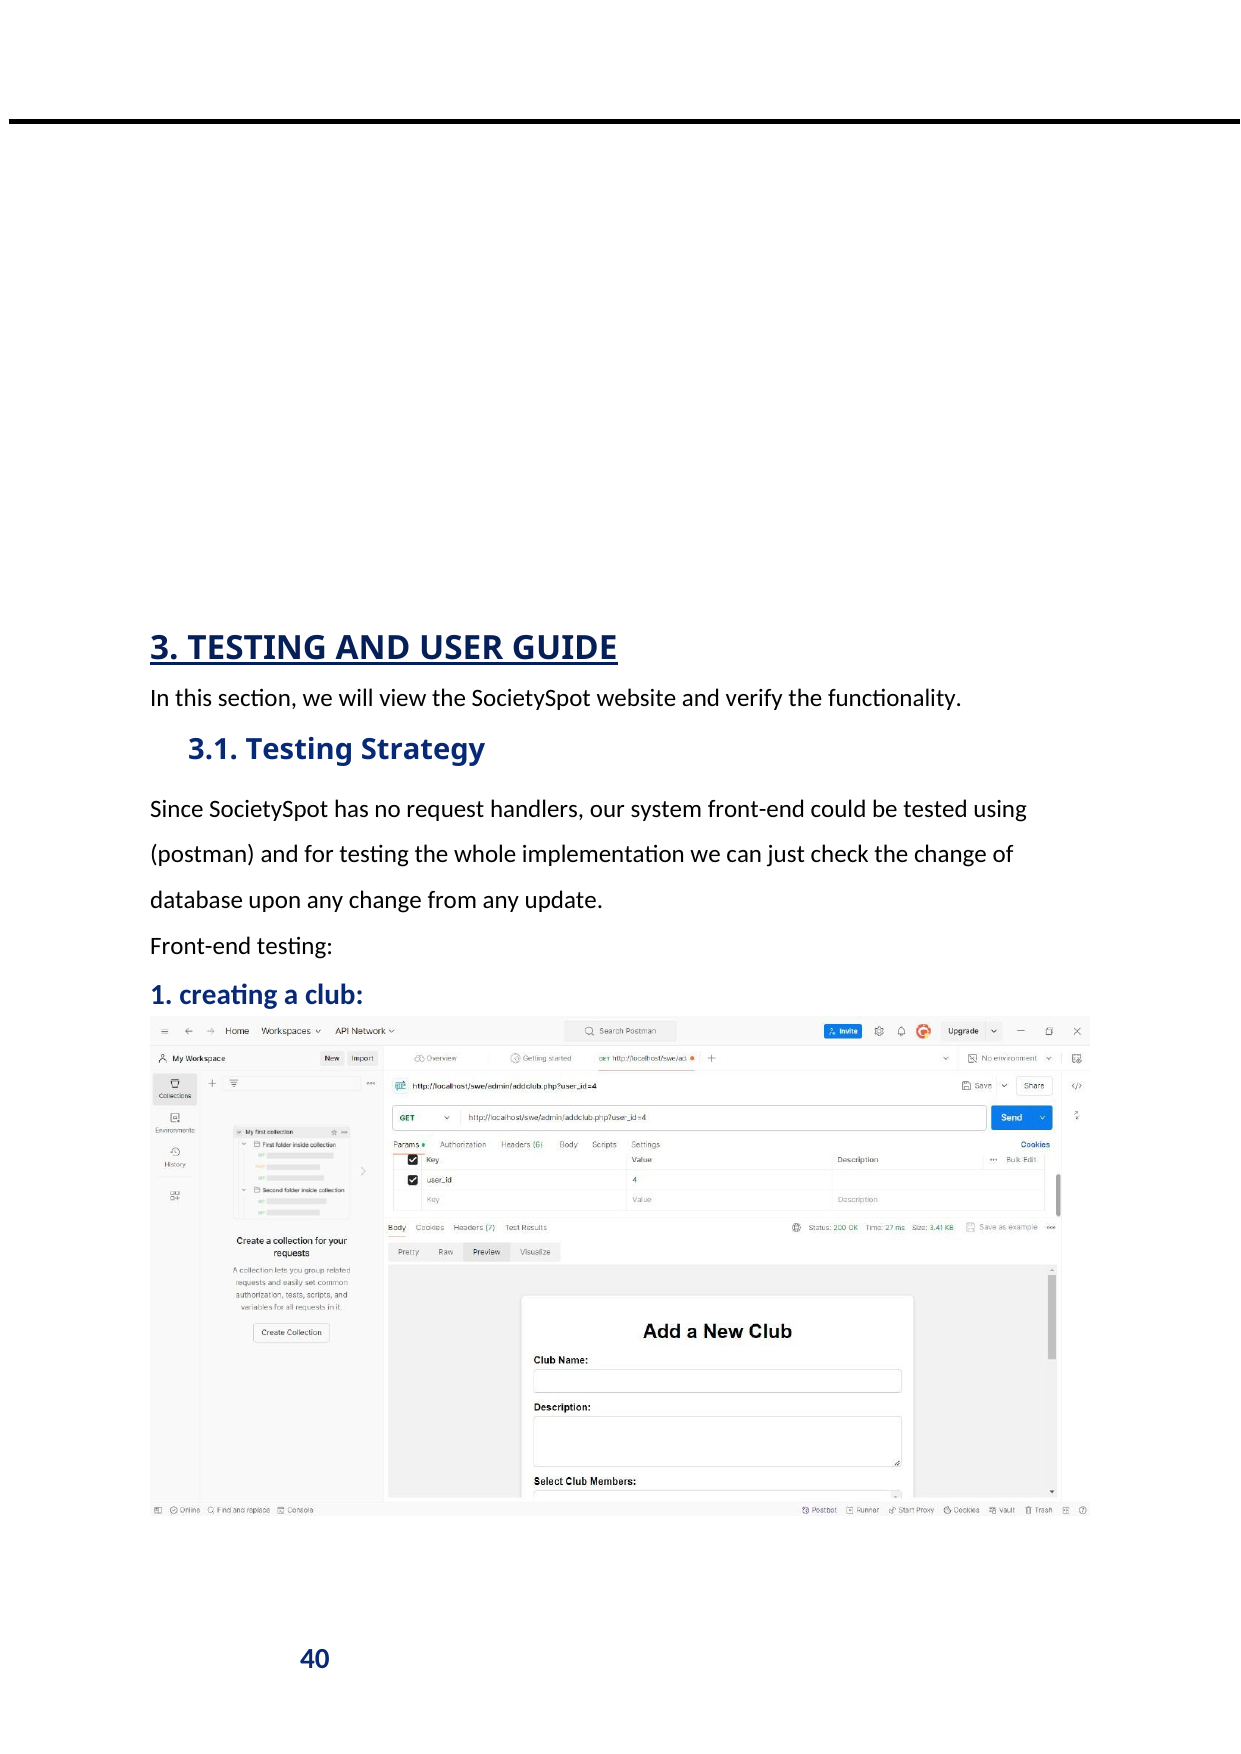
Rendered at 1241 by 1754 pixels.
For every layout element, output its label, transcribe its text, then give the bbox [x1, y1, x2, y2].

text 1. creating a club: Checking the list of posts: [150, 976, 1090, 1016]
subtitle 3. TESTING AND USER GUIDE [150, 624, 1090, 669]
text Front-end testing: [150, 930, 1090, 961]
text Since SocietySpot has no request handlers, our system front-end could be tested using (postman) and for testing the whole implementation we can just check the change of database upon any change from any update. [150, 793, 1090, 915]
picture [150, 1016, 1091, 1516]
subtitle 3.1. Testing Strategy [150, 728, 1090, 768]
text In this section, we will view the SocietySpot website and verify the functionality. [150, 682, 1090, 713]
